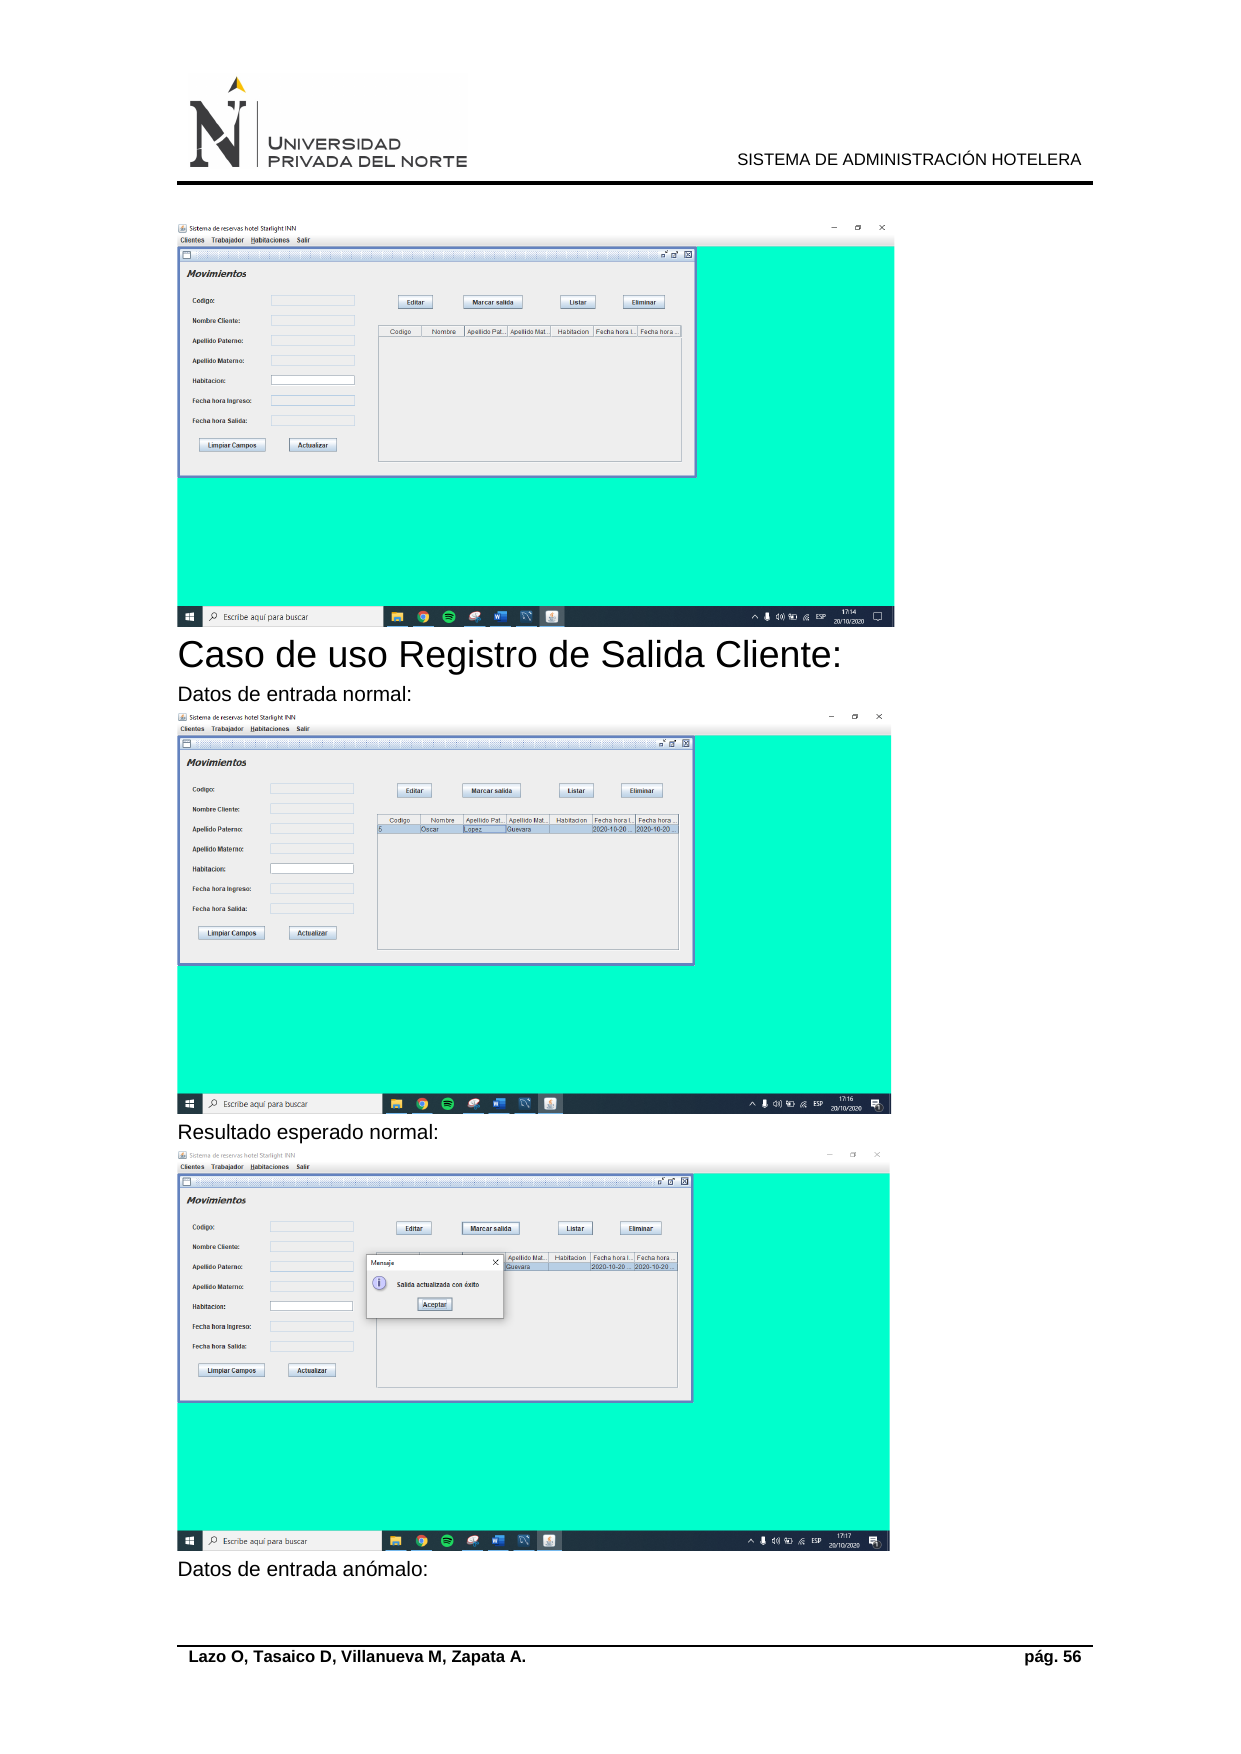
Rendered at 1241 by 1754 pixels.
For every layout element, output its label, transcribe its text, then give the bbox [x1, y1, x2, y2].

picture [177, 222, 895, 627]
picture [188, 73, 469, 169]
text Datos de entrada normal: [177, 682, 1092, 706]
picture [177, 1150, 890, 1551]
text Datos de entrada anómalo: [177, 1557, 1092, 1581]
picture [177, 712, 892, 1114]
text Caso de uso Registro de Salida Cliente: [177, 632, 1092, 676]
text Resultado esperado normal: [177, 1120, 1092, 1144]
